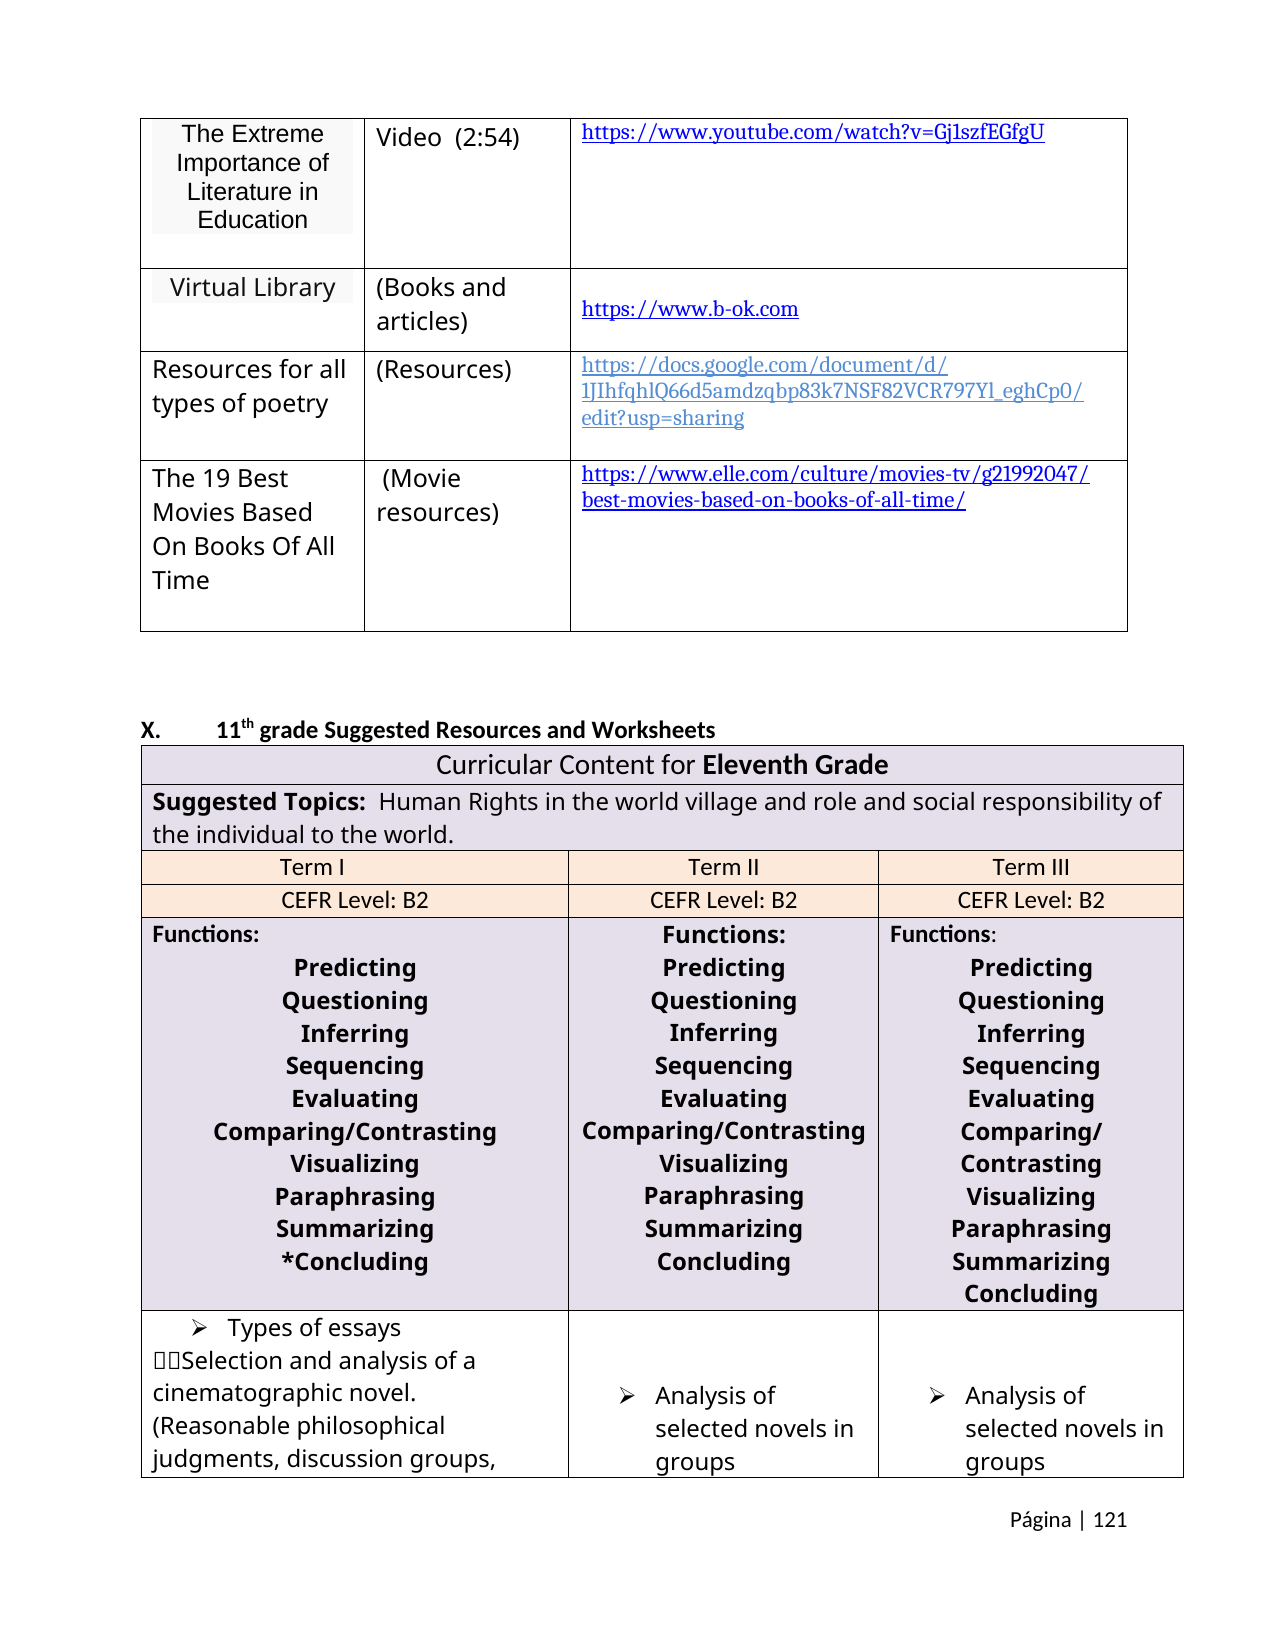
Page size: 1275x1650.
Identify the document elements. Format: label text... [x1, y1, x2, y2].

table_cell Term I [142, 851, 568, 884]
subtitle 11th grade Suggested Resources and Worksheets [141, 714, 1127, 745]
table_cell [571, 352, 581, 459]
table_cell https://www.youtube.com/watch?v=Gj1szfEGfgU [571, 119, 1127, 268]
table_header Curricular Content for Eleventh Grade [142, 746, 1183, 784]
table_cell Resources for all types of poetry [141, 352, 364, 459]
table_cell Term III [879, 851, 1183, 884]
table_cell Term II [569, 851, 878, 884]
table_cell Virtual Library [141, 269, 364, 351]
table_cell Functions: Predicting Questioning Inferring Sequencing Evaluating Comparing/Contrasting Visualizing Paraphrasing Summarizing Concluding [569, 918, 878, 1310]
table_cell Suggested Topics: Human Rights in the world village and role and social responsibility of the individual to the world. [142, 785, 1183, 850]
table_cell CEFR Level: B2 [142, 885, 568, 917]
table_cell The 19 Best Movies Based On Books Of All Time [141, 461, 364, 631]
table_cell (Movie resources) [365, 461, 570, 631]
table_cell CEFR Level: B2 [569, 885, 878, 917]
table_cell Video (2:54) [365, 119, 570, 268]
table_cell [142, 1311, 568, 1477]
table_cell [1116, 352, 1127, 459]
table_cell (Resources) [365, 352, 570, 459]
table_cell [879, 1311, 1183, 1477]
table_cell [569, 1311, 878, 1477]
table_cell Functions: Predicting Questioning Inferring Sequencing Evaluating Comparing/Contrasting Visualizing Paraphrasing Summarizing *Concluding [142, 918, 568, 1310]
table_cell CEFR Level: B2 [879, 885, 1183, 917]
table_cell The Extreme Importance of Literature in Education [141, 119, 364, 268]
table_cell Functions: Predicting Questioning Inferring Sequencing Evaluating Comparing/Contrasting Visualizing Paraphrasing Summarizing Concluding [879, 918, 1183, 1310]
table_cell (Books and articles) [365, 269, 570, 351]
table_cell https://www.elle.com/culture/movies-tv/g21992047/best-movies-based-on-books-of-all-time/ [571, 461, 1127, 631]
